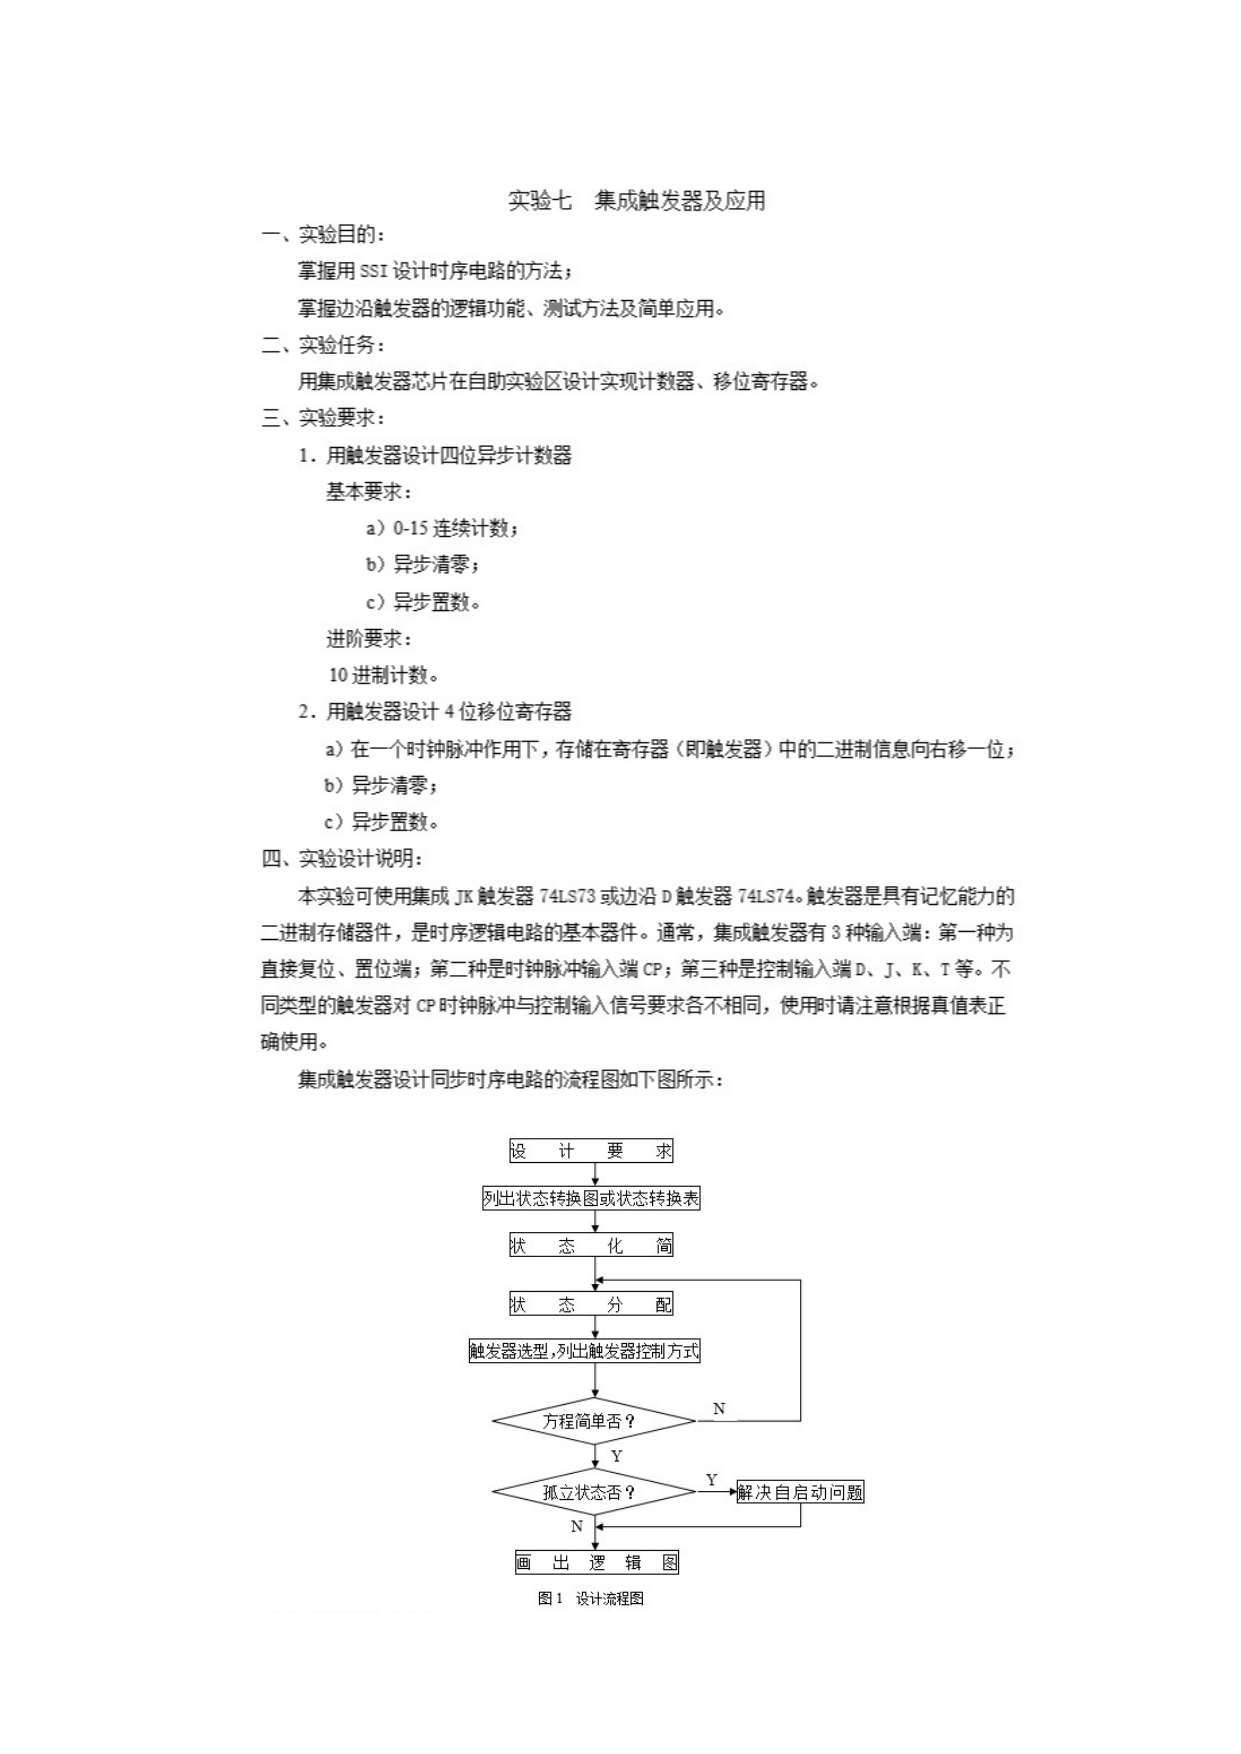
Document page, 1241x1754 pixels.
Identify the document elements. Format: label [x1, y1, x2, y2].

picture [188, 162, 1078, 1105]
picture [253, 1111, 872, 1614]
